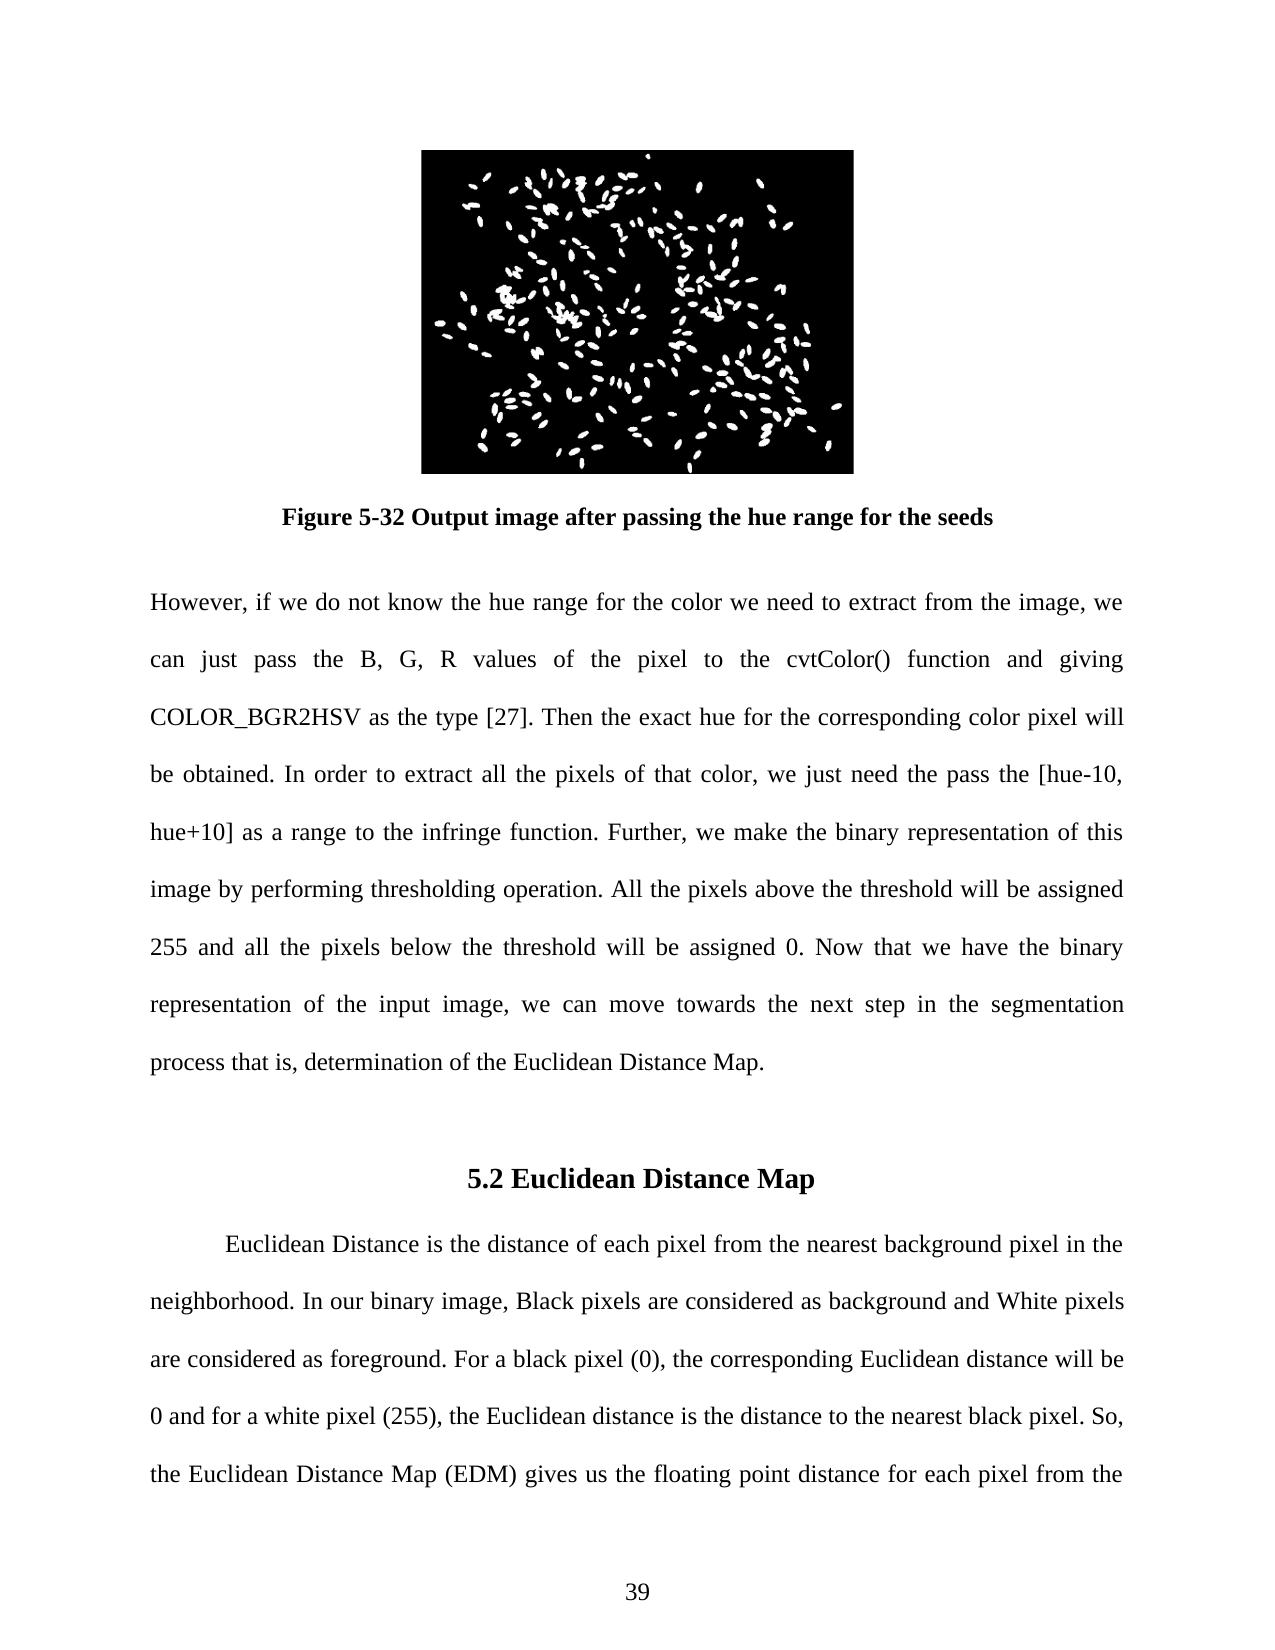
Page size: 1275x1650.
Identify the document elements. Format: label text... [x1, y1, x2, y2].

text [150, 1229, 1125, 1487]
picture [421, 150, 854, 474]
subtitle 5.2 Euclidean Distance Map [150, 1162, 1125, 1195]
text However, if we do not know the hue range for the color we need to extract from the image, we can just pass the B, G, R values of the pixel to the cvtColor() function and giving COLOR_BGR2HSV as the type [27]. Then the exact hue for the corresponding color pixel will be obtained. In order to extract all the pixels of that color, we just need the pass the [hue-10, hue+10] as a range to the infringe function. Further, we make the binary representation of this image by performing thresholding operation. All the pixels above the threshold will be assigned 255 and all the pixels below the threshold will be assigned 0. Now that we have the binary representation of the input image, we can move towards the next step in the segmentation process that is, determination of the Euclidean Distance Map. [150, 587, 1125, 1075]
